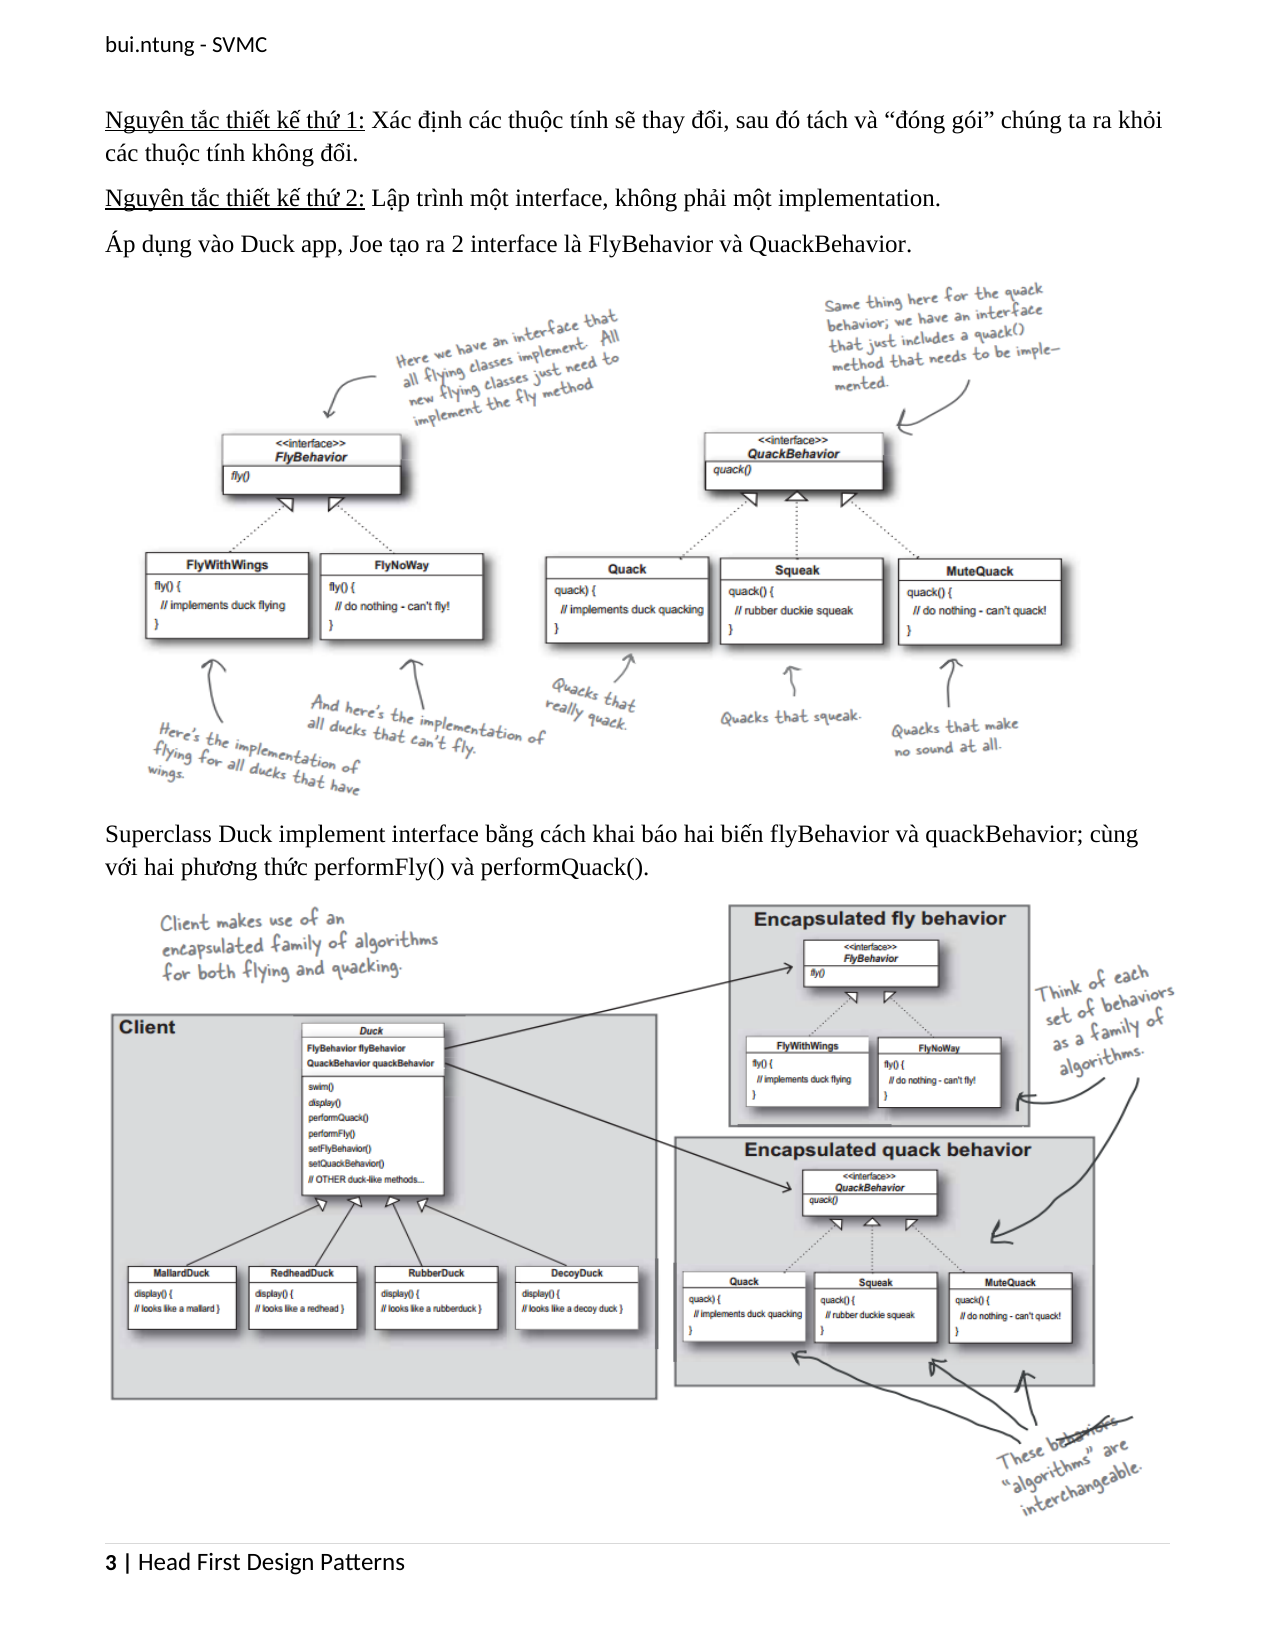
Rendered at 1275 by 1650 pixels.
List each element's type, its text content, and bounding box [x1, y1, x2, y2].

picture [105, 274, 1101, 802]
text Superclass Duck implement interface bằng cách khai báo hai biến flyBehavior và quackBehavior; cùng với hai phương thức performFly() và performQuack(). [105, 819, 1170, 881]
text Nguyên tắc thiết kế thứ 1: Xác định các thuộc tính sẽ thay đổi, sau đó tách và “đóng gói” chúng ta ra khỏi các thuộc tính không đổi. [105, 105, 1170, 167]
text Áp dụng vào Duck app, Joe tạo ra 2 interface là FlyBehavior và QuackBehavior. [105, 229, 1170, 258]
text Nguyên tắc thiết kế thứ 2: Lập trình một interface, không phải một implementation. [105, 183, 1170, 212]
picture [105, 897, 1180, 1524]
